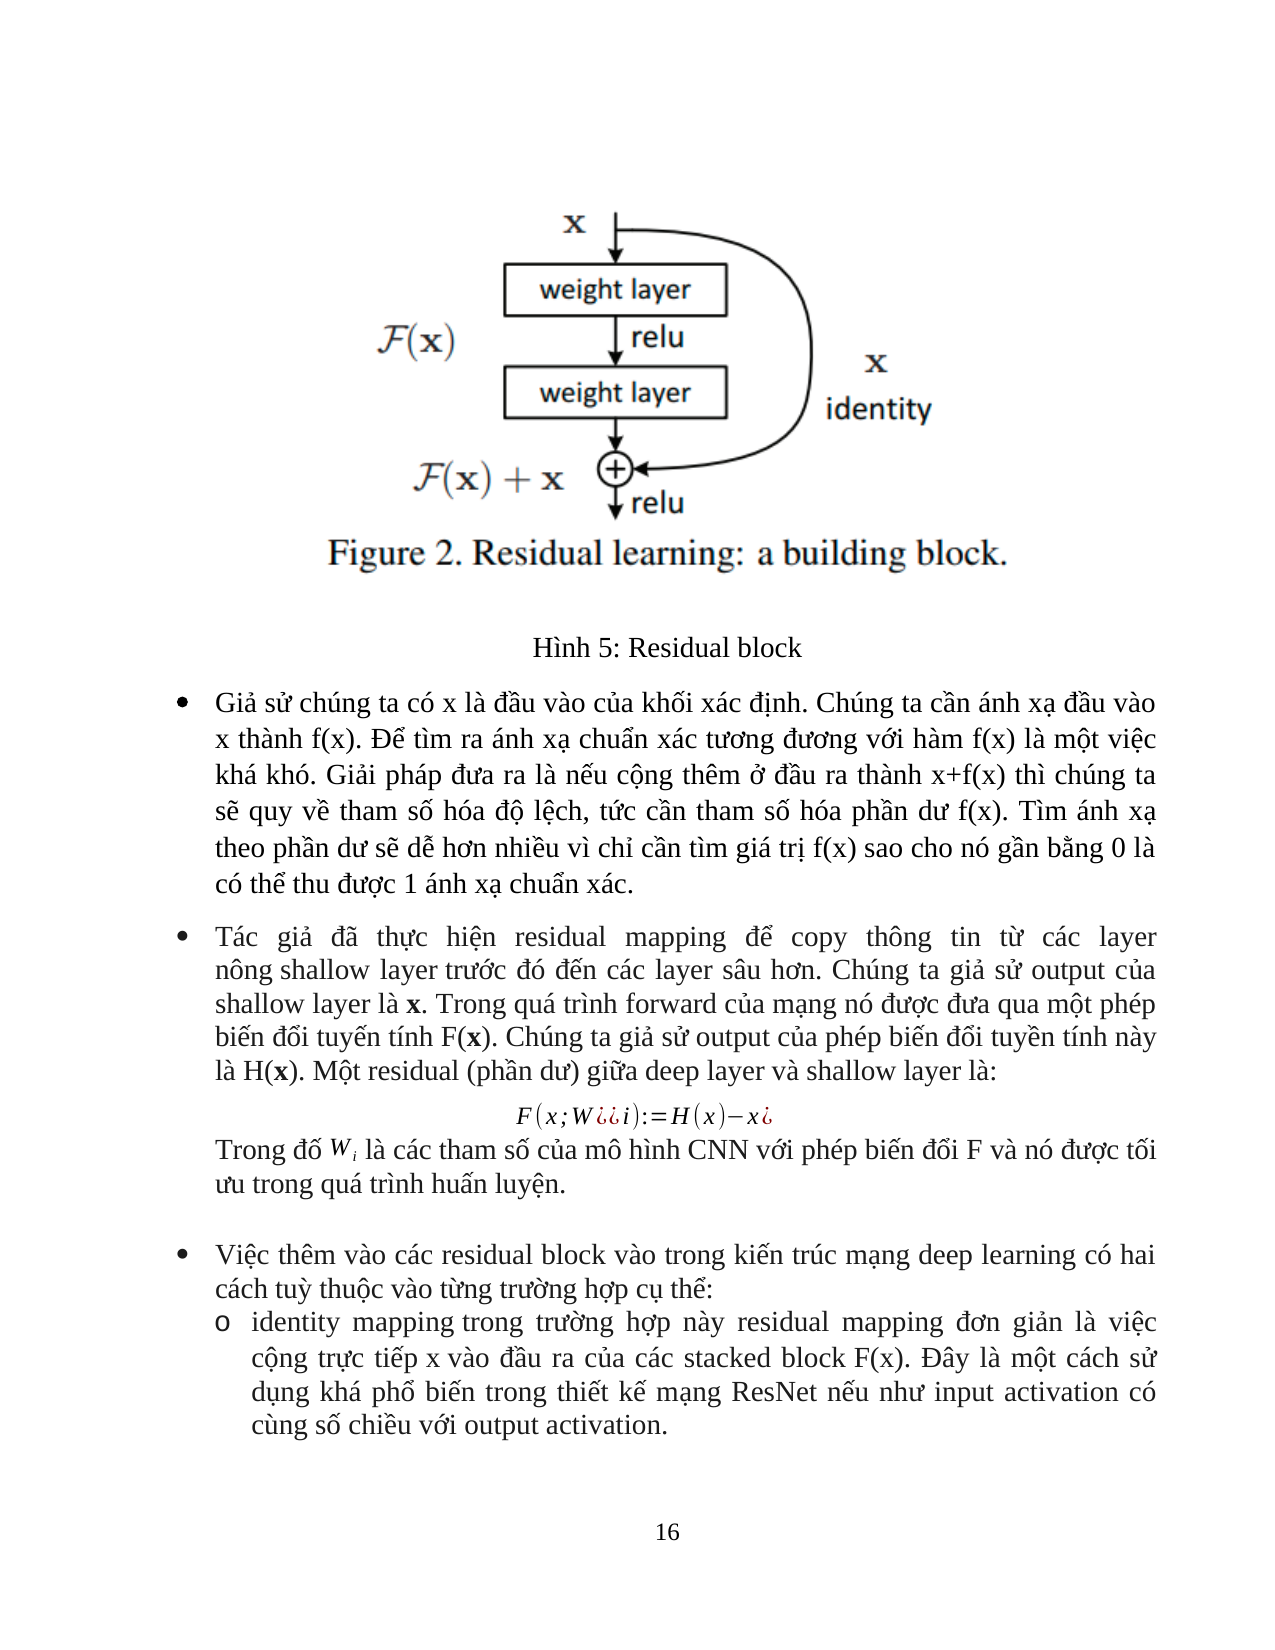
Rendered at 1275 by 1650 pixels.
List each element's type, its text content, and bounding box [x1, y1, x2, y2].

text Hình 5: Residual block [177, 631, 1157, 664]
picture [252, 147, 1057, 612]
list Tác giả đã thực hiện residual mapping để copy thông tin từ các layer nông shallow layer trước đó đến các layer sâu hơn. Chúng ta giả sử output của shallow layer là x. Trong quá trình forward của mạng nó được đưa qua một phép biến đổi tuyến tính F(x). Chúng ta giả sử output của phép biến đổi tuyền tính này là H(x). Một residual (phần dư) giữa deep layer và shallow layer là: [177, 919, 1157, 1086]
list Giả sử chúng ta có x là đầu vào của khối xác định. Chúng ta cần ánh xạ đầu vào x thành f(x). Để tìm ra ánh xạ chuẩn xác tương đương với hàm f(x) là một việc khá khó. Giải pháp đưa ra là nếu cộng thêm ở đầu ra thành x+f(x) thì chúng ta sẽ quy về tham số hóa độ lệch, tức cần tham số hóa phần dư f(x). Tìm ánh xạ theo phần dư sẽ dễ hơn nhiều vì chỉ cần tìm giá trị f(x) sao cho nó gần bằng 0 là có thể thu được 1 ánh xạ chuẩn xác. [177, 685, 1157, 899]
text Trong đố ​ là các tham số của mô hình CNN với phép biến đổi F và nó được tối ưu trong quá trình huấn luyện. [215, 1132, 1157, 1199]
list Việc thêm vào các residual block vào trong kiến trúc mạng deep learning có hai cách tuỳ thuộc vào từng trường hợp cụ thể: [177, 1237, 1157, 1304]
list identity mapping trong trường hợp này residual mapping đơn giản là việc cộng trực tiếp x vào đầu ra của các stacked block F(x). Đây là một cách sử dụng khá phổ biến trong thiết kế mạng ResNet nếu như input activation có cùng số chiều với output activation. [213, 1304, 1157, 1441]
